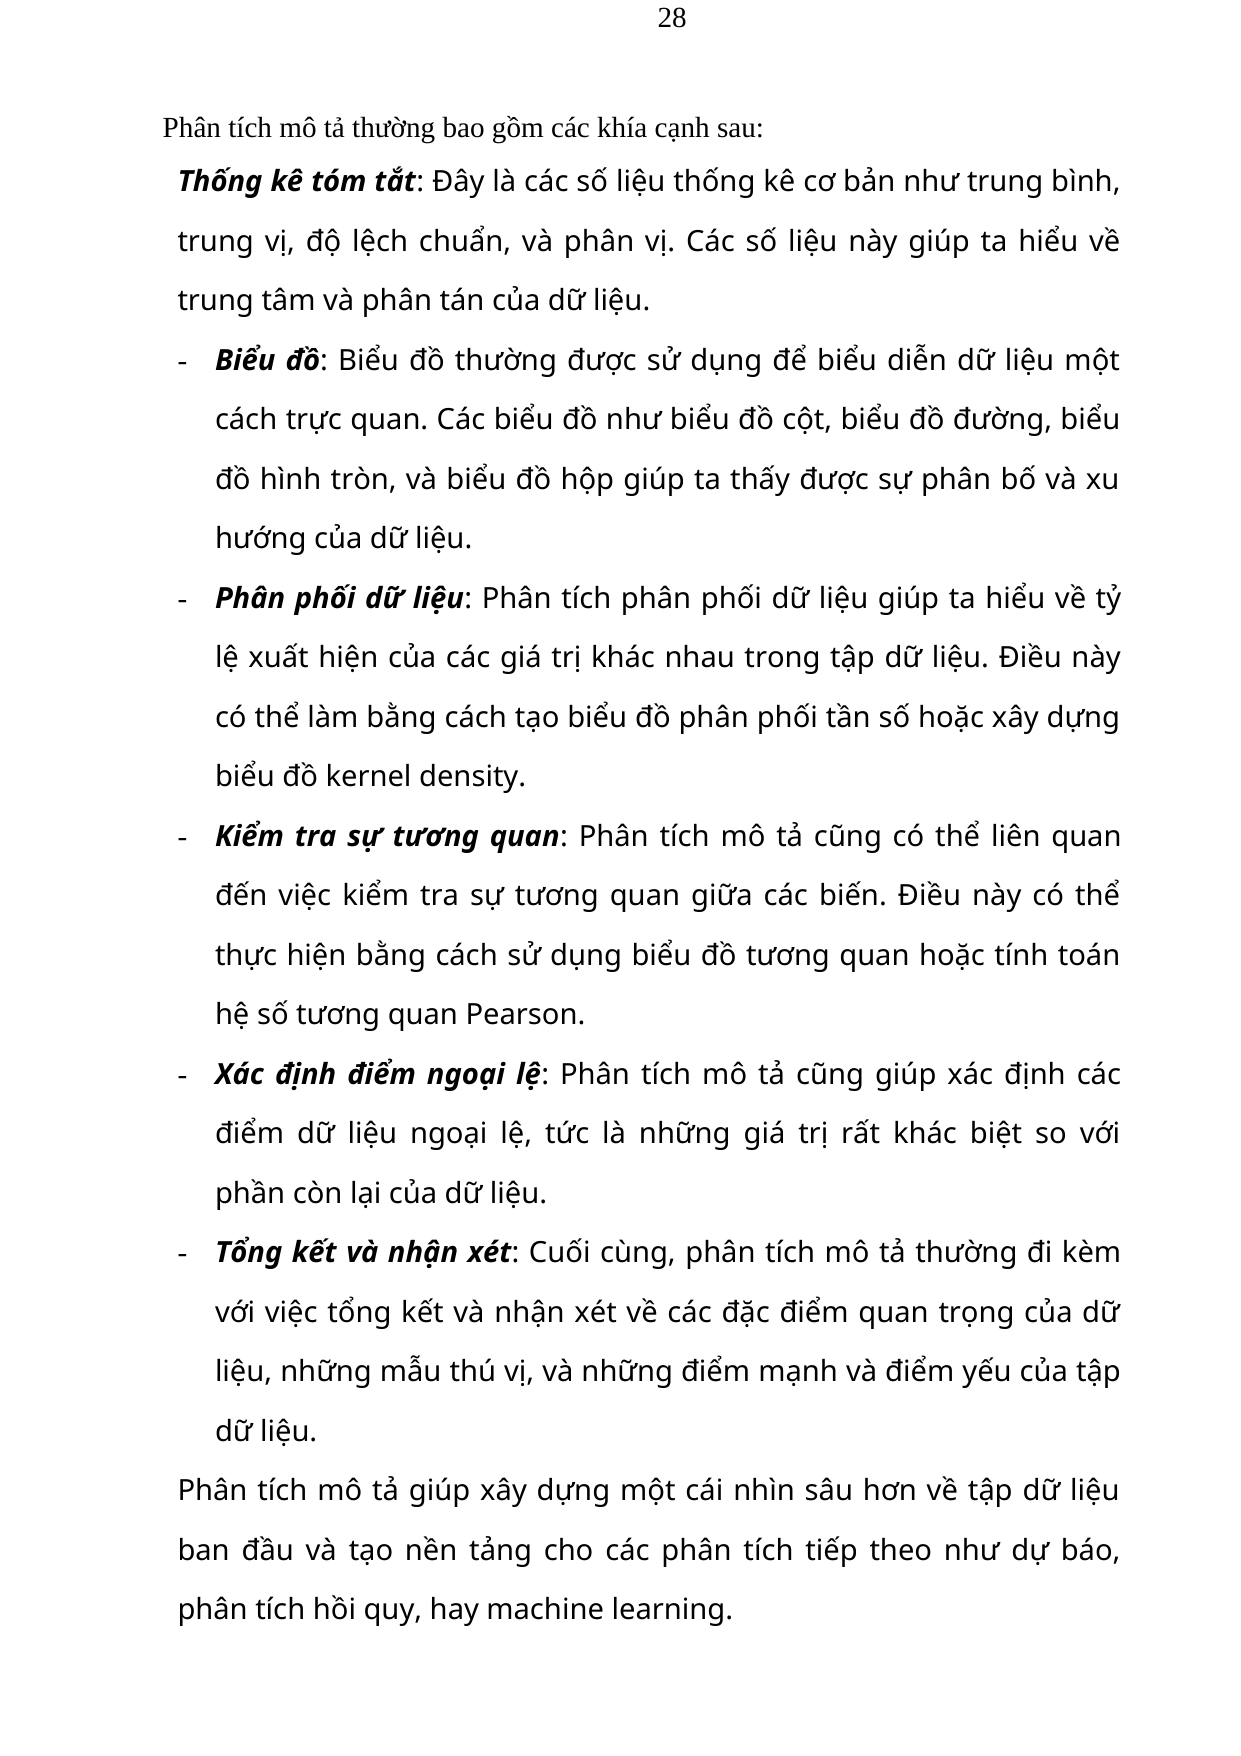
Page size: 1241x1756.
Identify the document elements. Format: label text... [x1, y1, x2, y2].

text Phân tích mô tả giúp xây dựng một cái nhìn sâu hơn về tập dữ liệu ban đầu và tạo nền tảng cho các phân tích tiếp theo như dự báo, phân tích hồi quy, hay machine learning. [177, 1469, 1122, 1628]
list Biểu đồ: Biểu đồ thường được sử dụng để biểu diễn dữ liệu một cách trực quan. Các biểu đồ như biểu đồ cột, biểu đồ đường, biểu đồ hình tròn, và biểu đồ hộp giúp ta thấy được sự phân bố và xu hướng của dữ liệu. [177, 339, 1121, 557]
list Xác định điểm ngoại lệ: Phân tích mô tả cũng giúp xác định các điểm dữ liệu ngoại lệ, tức là những giá trị rất khác biệt so với phần còn lại của dữ liệu. [177, 1053, 1122, 1212]
text Thống kê tóm tắt: Đây là các số liệu thống kê cơ bản như trung bình, trung vị, độ lệch chuẩn, và phân vị. Các số liệu này giúp ta hiểu về trung tâm và phân tán của dữ liệu. [177, 161, 1122, 319]
list Phân phối dữ liệu: Phân tích phân phối dữ liệu giúp ta hiểu về tỷ lệ xuất hiện của các giá trị khác nhau trong tập dữ liệu. Điều này có thể làm bằng cách tạo biểu đồ phân phối tần số hoặc xây dựng biểu đồ kernel density. [177, 577, 1122, 795]
list Tổng kết và nhận xét: Cuối cùng, phân tích mô tả thường đi kèm với việc tổng kết và nhận xét về các đặc điểm quan trọng của dữ liệu, những mẫu thú vị, và những điểm mạnh và điểm yếu của tập dữ liệu. [177, 1231, 1122, 1449]
text Phân tích mô tả thường bao gồm các khía cạnh sau: [162, 110, 1181, 144]
list Kiểm tra sự tương quan: Phân tích mô tả cũng có thể liên quan đến việc kiểm tra sự tương quan giữa các biến. Điều này có thể thực hiện bằng cách sử dụng biểu đồ tương quan hoặc tính toán hệ số tương quan Pearson. [177, 815, 1122, 1033]
